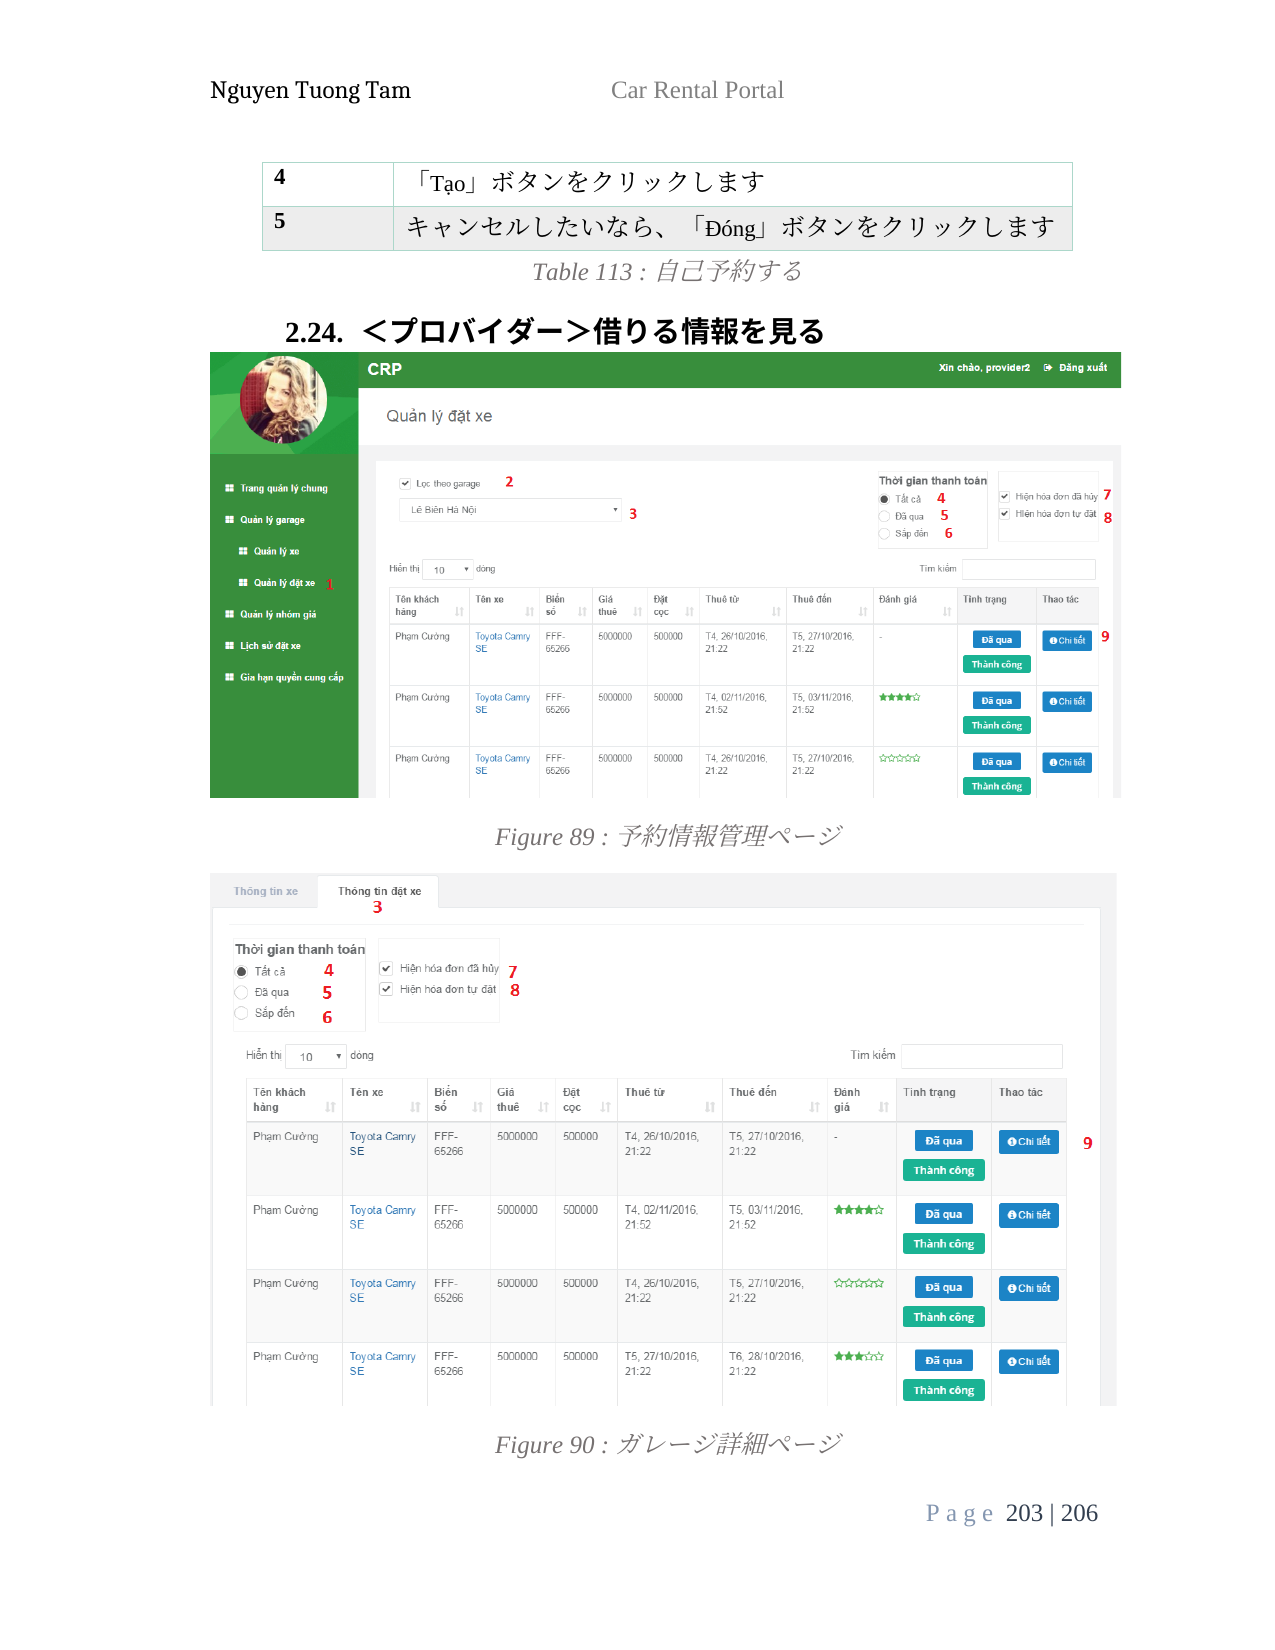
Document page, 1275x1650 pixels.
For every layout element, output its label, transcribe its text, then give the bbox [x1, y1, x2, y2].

text Figure 89 : 予約情報管理ページ [210, 817, 1125, 852]
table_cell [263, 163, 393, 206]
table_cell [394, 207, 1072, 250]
picture [210, 352, 1122, 798]
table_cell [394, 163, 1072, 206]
subtitle ＜プロバイダー＞借りる情報を見る [285, 308, 1125, 351]
text Table 113 : 自己予約する [210, 251, 1125, 287]
picture [210, 873, 1117, 1406]
text Figure 90 : ガレージ詳細ページ [210, 1425, 1125, 1461]
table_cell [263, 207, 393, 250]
